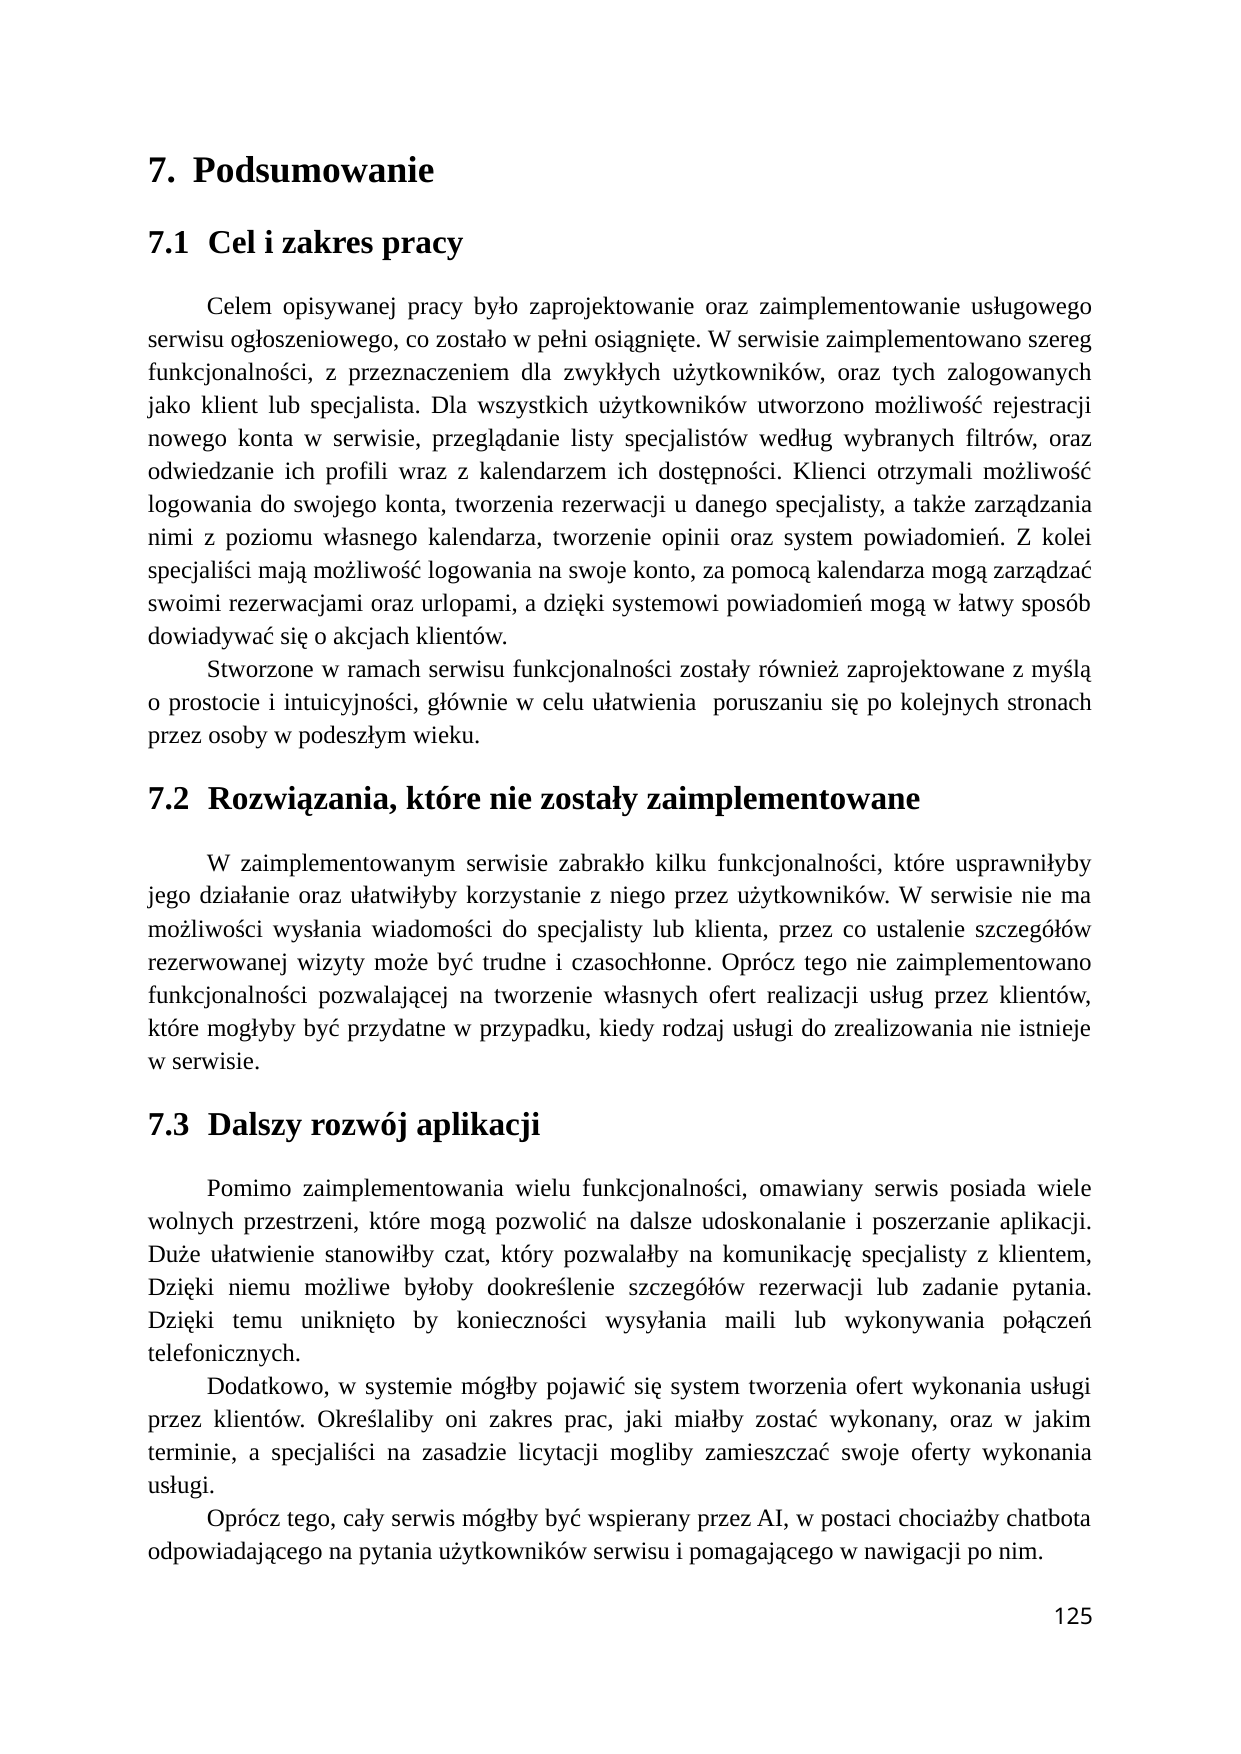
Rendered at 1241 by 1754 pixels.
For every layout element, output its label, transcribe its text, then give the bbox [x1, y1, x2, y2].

text W zaimplementowanym serwisie zabrakło kilku funkcjonalności, które usprawniłyby jego działanie oraz ułatwiłyby korzystanie z niego przez użytkowników. W serwisie nie ma możliwości wysłania wiadomości do specjalisty lub klienta, przez co ustalenie szczegółów rezerwowanej wizyty może być trudne i czasochłonne. Oprócz tego nie zaimplementowano funkcjonalności pozwalającej na tworzenie własnych ofert realizacji usług przez klientów, które mogłyby być przydatne w przypadku, kiedy rodzaj usługi do zrealizowania nie istnieje w serwisie. [148, 848, 1093, 1074]
text Stworzone w ramach serwisu funkcjonalności zostały również zaprojektowane z myślą o prostocie i intuicyjności, głównie w celu ułatwienia poruszaniu się po kolejnych stronach przez osoby w podeszłym wieku. [148, 654, 1093, 749]
text Dodatkowo, w systemie mógłby pojawić się system tworzenia ofert wykonania usługi przez klientów. Określaliby oni zakres prac, jaki miałby zostać wykonany, oraz w jakim terminie, a specjaliści na zasadzie licytacji mogliby zamieszczać swoje oferty wykonania usługi. [148, 1371, 1093, 1499]
subtitle Dalszy rozwój aplikacji [148, 1104, 1093, 1142]
text Celem opisywanej pracy było zaprojektowanie oraz zaimplementowanie usługowego serwisu ogłoszeniowego, co zostało w pełni osiągnięte. W serwisie zaimplementowano szereg funkcjonalności, z przeznaczeniem dla zwykłych użytkowników, oraz tych zalogowanych jako klient lub specjalista. Dla wszystkich użytkowników utworzono możliwość rejestracji nowego konta w serwisie, przeglądanie listy specjalistów według wybranych filtrów, oraz odwiedzanie ich profili wraz z kalendarzem ich dostępności. Klienci otrzymali możliwość logowania do swojego konta, tworzenia rezerwacji u danego specjalisty, a także zarządzania nimi z poziomu własnego kalendarza, tworzenie opinii oraz system powiadomień. Z kolei specjaliści mają możliwość logowania na swoje konto, za pomocą kalendarza mogą zarządzać swoimi rezerwacjami oraz urlopami, a dzięki systemowi powiadomień mogą w łatwy sposób dowiadywać się o akcjach klientów. [148, 291, 1093, 650]
text Pomimo zaimplementowania wielu funkcjonalności, omawiany serwis posiada wiele wolnych przestrzeni, które mogą pozwolić na dalsze udoskonalanie i poszerzanie aplikacji. Duże ułatwienie stanowiłby czat, który pozwalałby na komunikację specjalisty z klientem, Dzięki niemu możliwe byłoby dookreślenie szczegółów rezerwacji lub zadanie pytania. Dzięki temu uniknięto by konieczności wysyłania maili lub wykonywania połączeń telefonicznych. [148, 1173, 1093, 1367]
text Oprócz tego, cały serwis mógłby być wspierany przez AI, w postaci chociażby chatbota odpowiadającego na pytania użytkowników serwisu i pomagającego w nawigacji po nim. [148, 1503, 1093, 1565]
subtitle Podsumowanie [148, 148, 1093, 191]
subtitle Rozwiązania, które nie zostały zaimplementowane [148, 778, 1093, 817]
subtitle Cel i zakres pracy [148, 222, 1093, 261]
